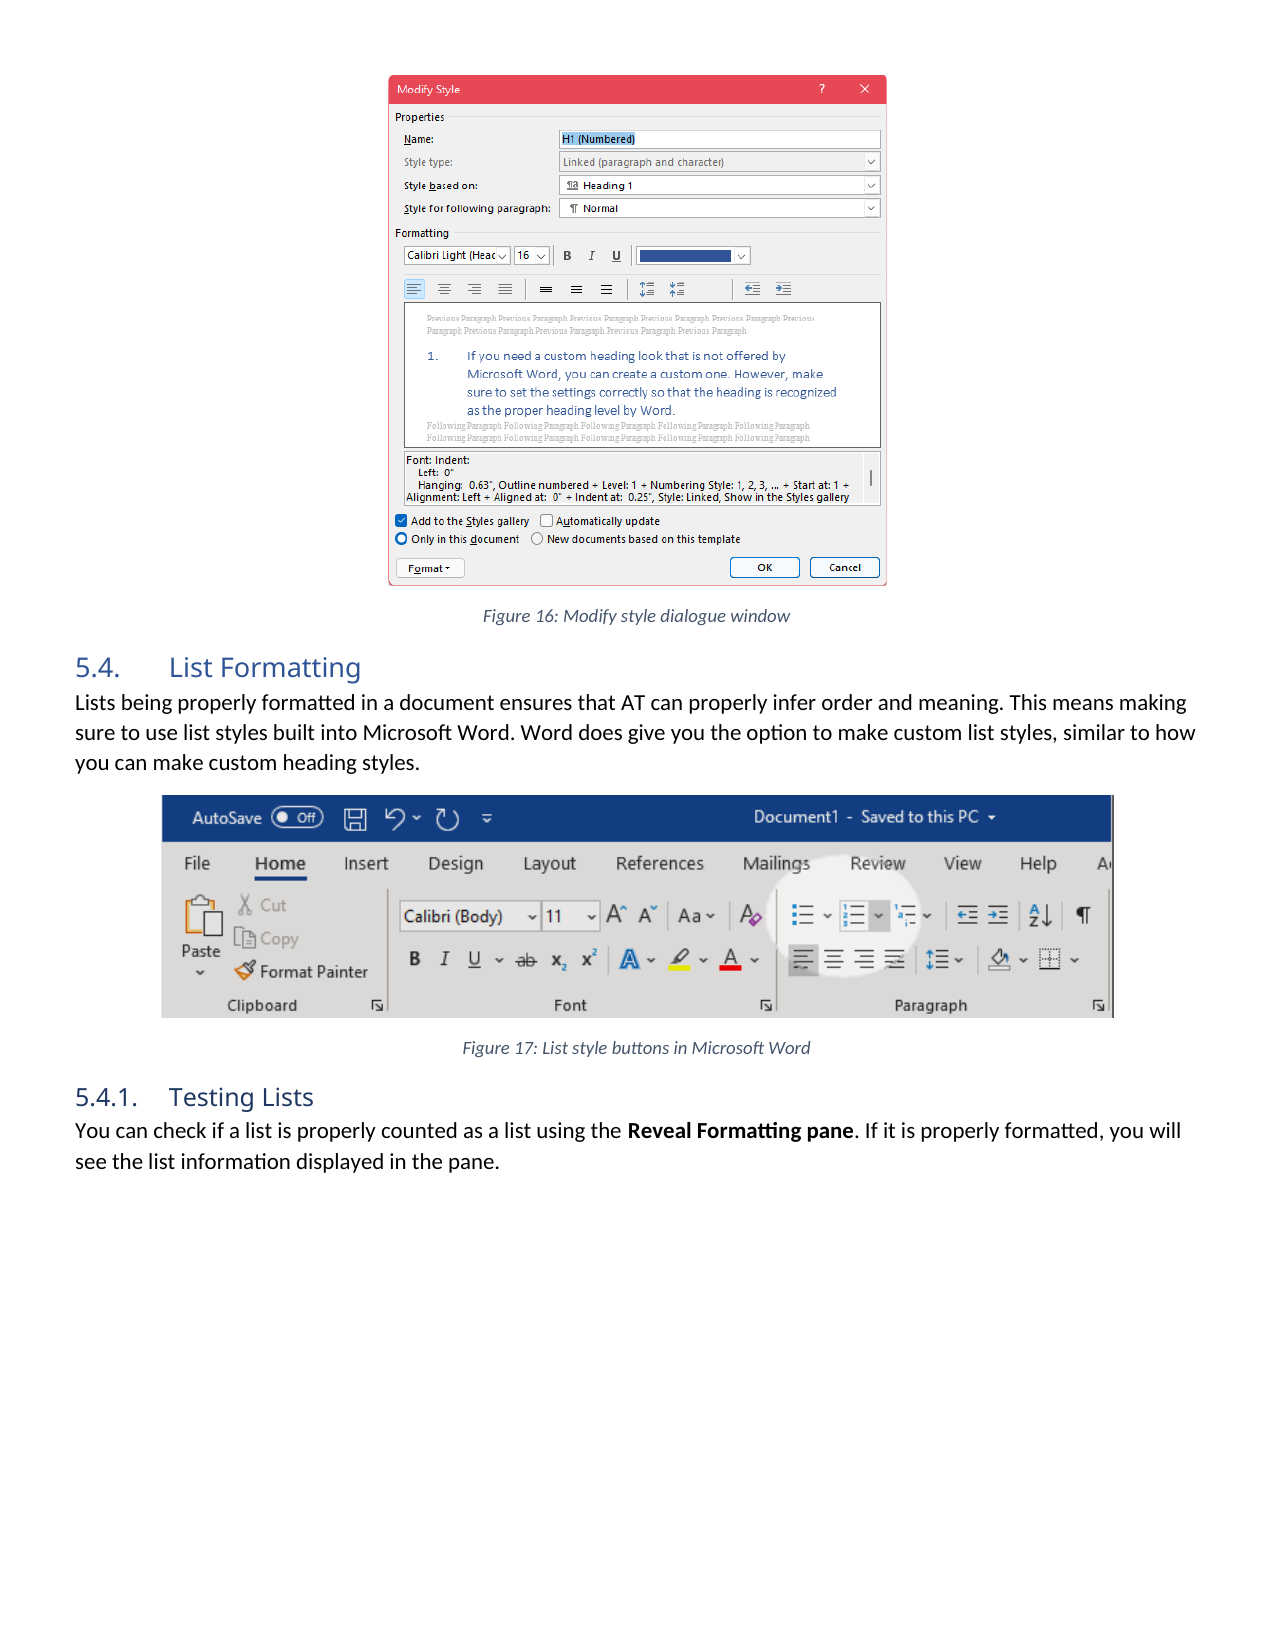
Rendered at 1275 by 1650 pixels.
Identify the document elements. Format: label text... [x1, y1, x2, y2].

text Figure 19: List style buttons in Microsoft Word [75, 1036, 1200, 1059]
text List Formatting [75, 648, 1200, 685]
text Testing Lists [75, 1080, 1200, 1114]
picture [161, 795, 1114, 1018]
text You can check if a list is properly counted as a list using the Reveal Formatting pane. If it is properly formatted, you will see the list information displayed in the pane. [75, 1117, 1200, 1175]
picture [388, 75, 887, 586]
text Lists being properly formatted in a document ensures that AT can properly infer order and meaning. This means making sure to use list styles built into Microsoft Word. Word does give you the option to make custom list styles, similar to how you can make custom heading styles. [75, 688, 1200, 777]
text Figure 18: Modify style dialogue window [75, 604, 1200, 627]
